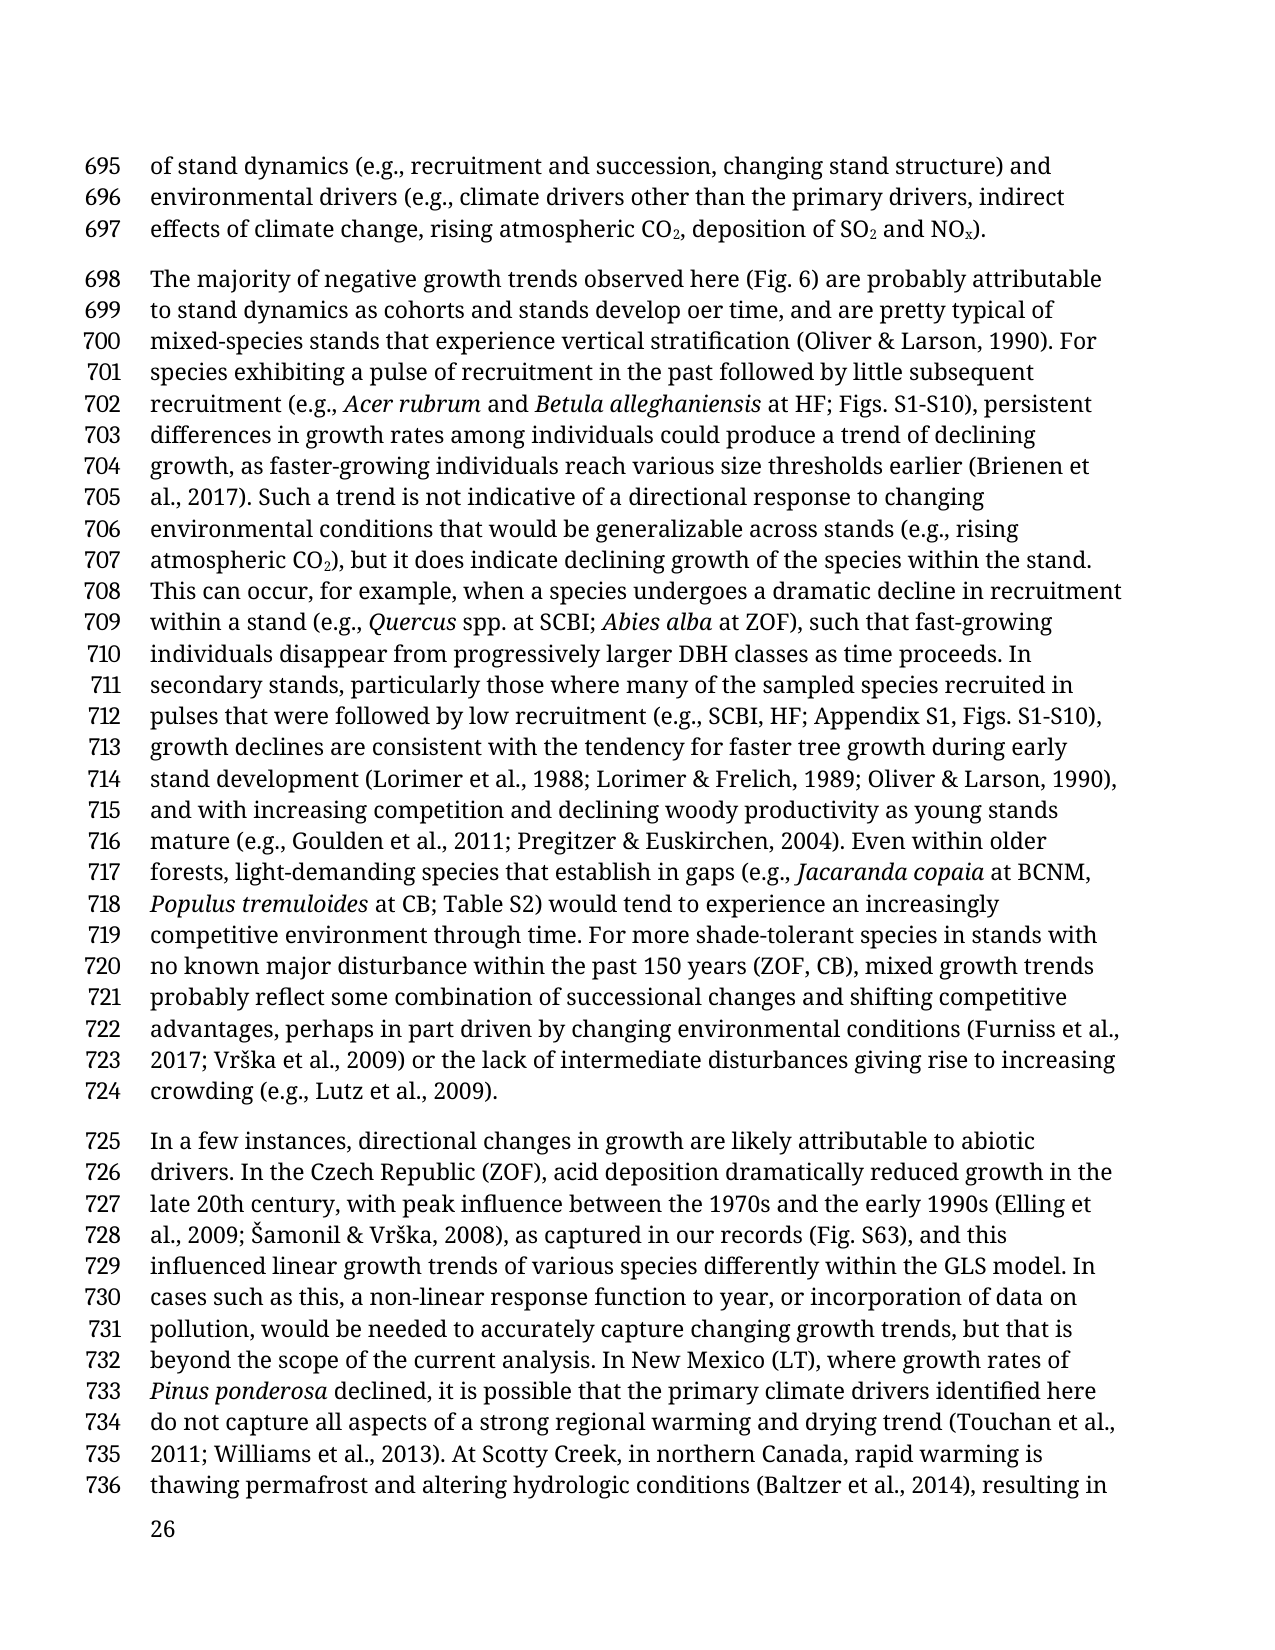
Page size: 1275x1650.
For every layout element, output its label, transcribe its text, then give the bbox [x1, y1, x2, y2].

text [150, 150, 1125, 244]
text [150, 1125, 1125, 1500]
text The majority of negative growth trends observed here (Fig. 6) are probably attributable to stand dynamics as cohorts and stands develop oer time, and are pretty typical of mixed-species stands that experience vertical stratification (Oliver & Larson, 1990). For species exhibiting a pulse of recruitment in the past followed by little subsequent recruitment (e.g., Acer rubrum and Betula alleghaniensis at HF; Figs. S1-S10), persistent differences in growth rates among individuals could produce a trend of declining growth, as faster-growing individuals reach various size thresholds earlier (Brienen et al., 2017). Such a trend is not indicative of a directional response to changing environmental conditions that would be generalizable across stands (e.g., rising atmospheric CO2), but it does indicate declining growth of the species within the stand. This can occur, for example, when a species undergoes a dramatic decline in recruitment within a stand (e.g., Quercus spp. at SCBI; Abies alba at ZOF), such that fast-growing individuals disappear from progressively larger DBH classes as time proceeds. In secondary stands, particularly those where many of the sampled species recruited in pulses that were followed by low recruitment (e.g., SCBI, HF; Appendix S1, Figs. S1-S10), growth declines are consistent with the tendency for faster tree growth during early stand development (Lorimer et al., 1988; Lorimer & Frelich, 1989; Oliver & Larson, 1990), and with increasing competition and declining woody productivity as young stands mature (e.g., Goulden et al., 2011; Pregitzer & Euskirchen, 2004). Even within older forests, light-demanding species that establish in gaps (e.g., Jacaranda copaia at BCNM, Populus tremuloides at CB; Table S2) would tend to experience an increasingly competitive environment through time. For more shade-tolerant species in stands with no known major disturbance within the past 150 years (ZOF, CB), mixed growth trends probably reflect some combination of successional changes and shifting competitive advantages, perhaps in part driven by changing environmental conditions (Furniss et al., 2017; Vrška et al., 2009) or the lack of intermediate disturbances giving rise to increasing crowding (e.g., Lutz et al., 2009). [150, 262, 1125, 1106]
